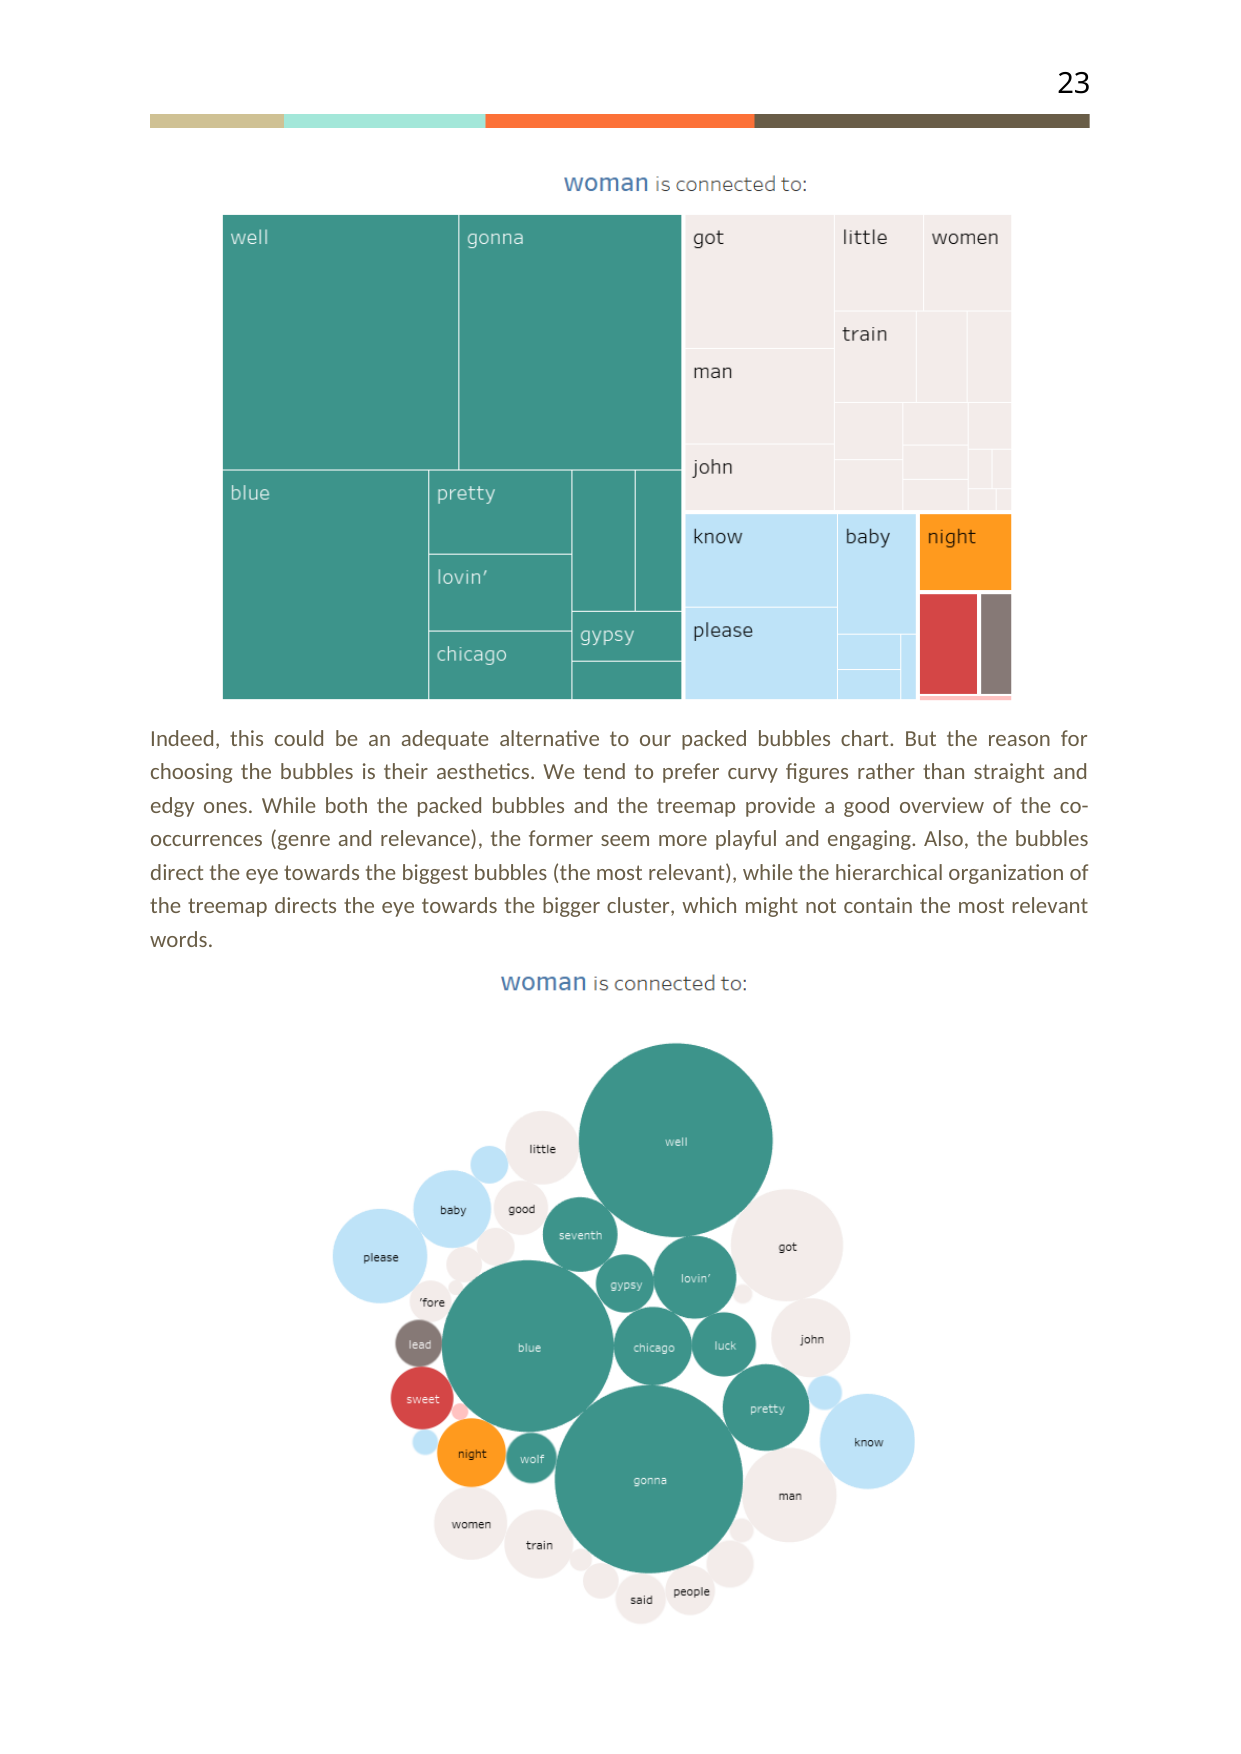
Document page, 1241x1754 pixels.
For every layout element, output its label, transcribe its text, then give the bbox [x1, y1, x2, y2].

picture [150, 114, 1090, 128]
text Indeed, this could be an adequate alternative to our packed bubbles chart. But the reason for choosing the bubbles is their aesthetics. We tend to prefer curvy figures rather than straight and edgy ones. While both the packed bubbles and the treemap provide a good overview of the co-occurrences (genre and relevance), the former seem more playful and engaging. Also, the bubbles direct the eye towards the biggest bubbles (the most relevant), while the hierarchical organization of the treemap directs the eye towards the bigger cluster, which might not contain the most relevant words. [150, 724, 1090, 953]
picture [325, 971, 915, 1632]
picture [216, 168, 1024, 706]
